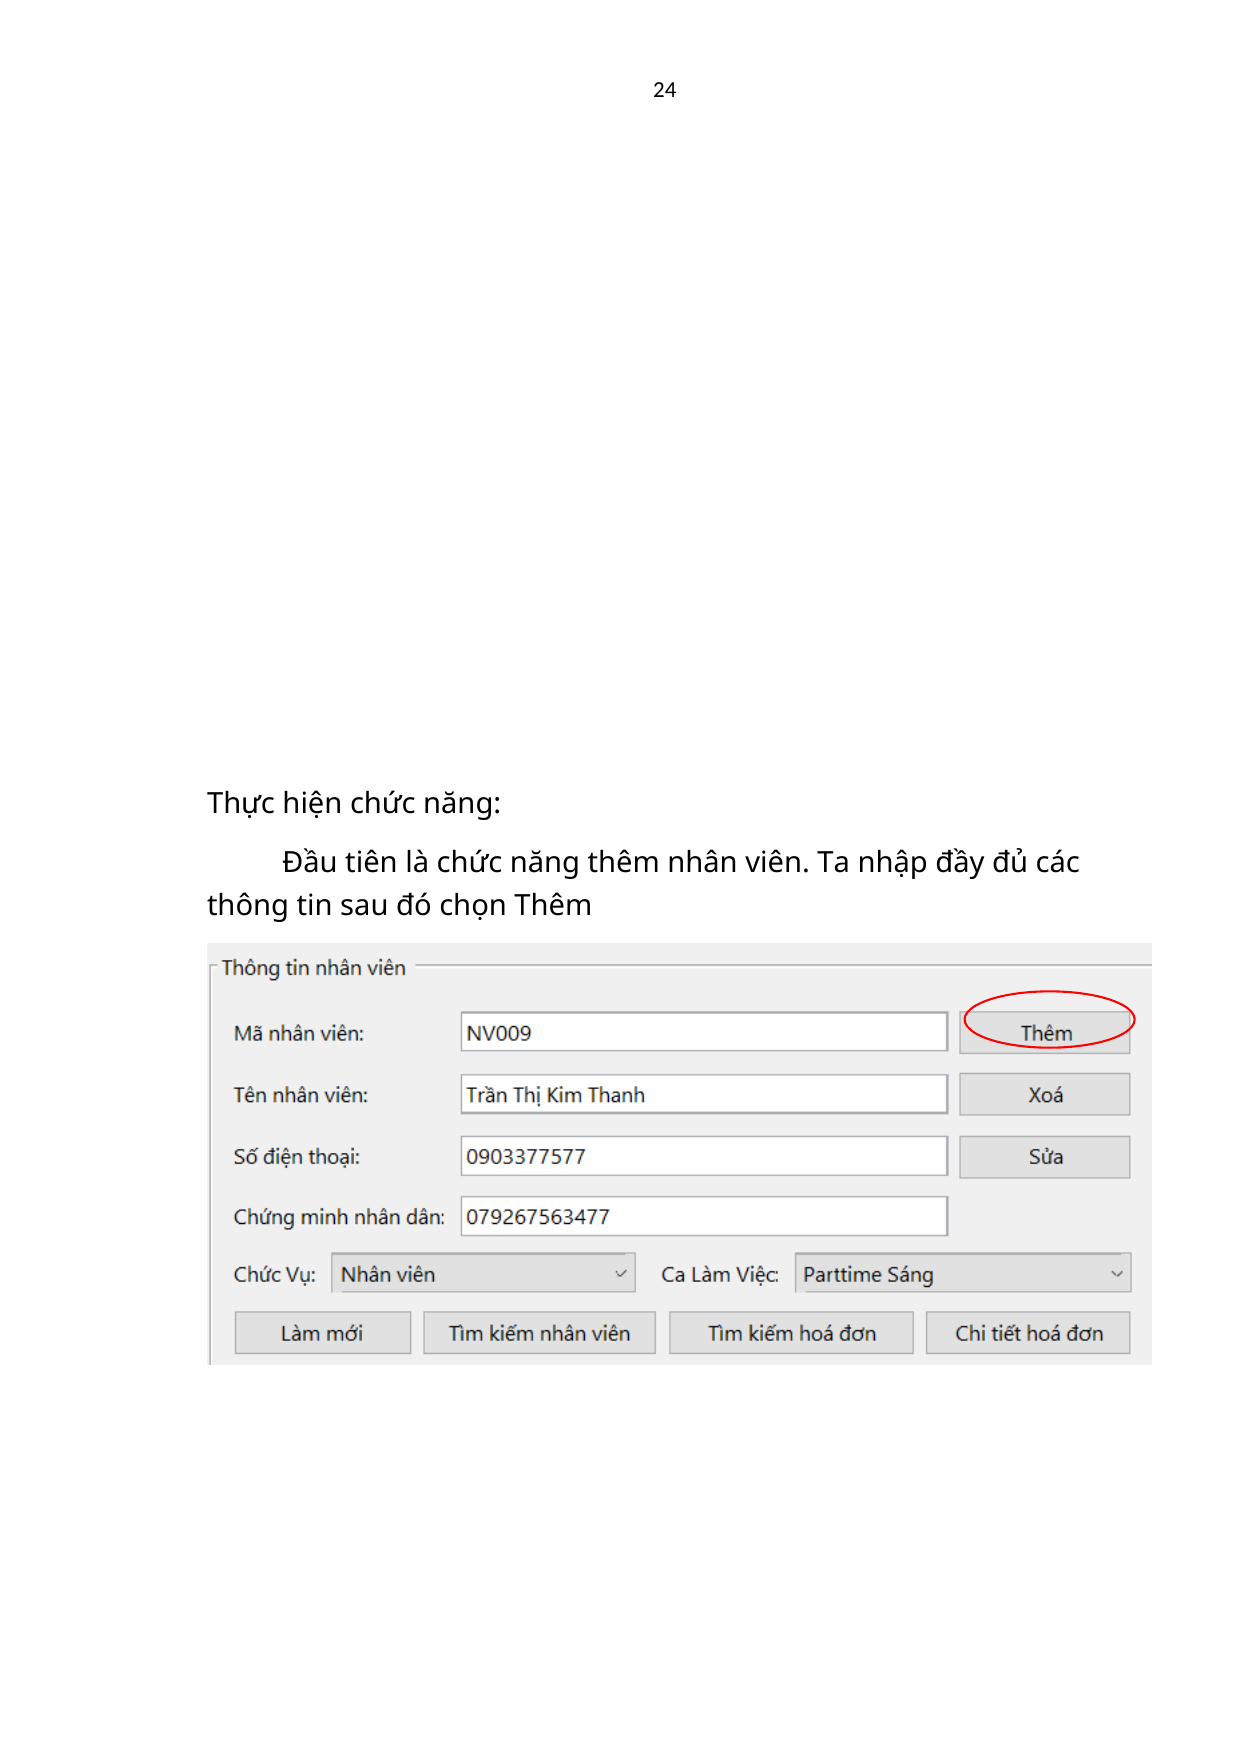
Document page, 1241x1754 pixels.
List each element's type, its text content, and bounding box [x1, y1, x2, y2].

text Thực hiện chức năng: [207, 782, 1122, 822]
text Đầu tiên là chức năng thêm nhân viên. Ta nhập đầy đủ các thông tin sau đó chọn Thêm [207, 842, 1122, 924]
picture [207, 943, 1152, 1365]
